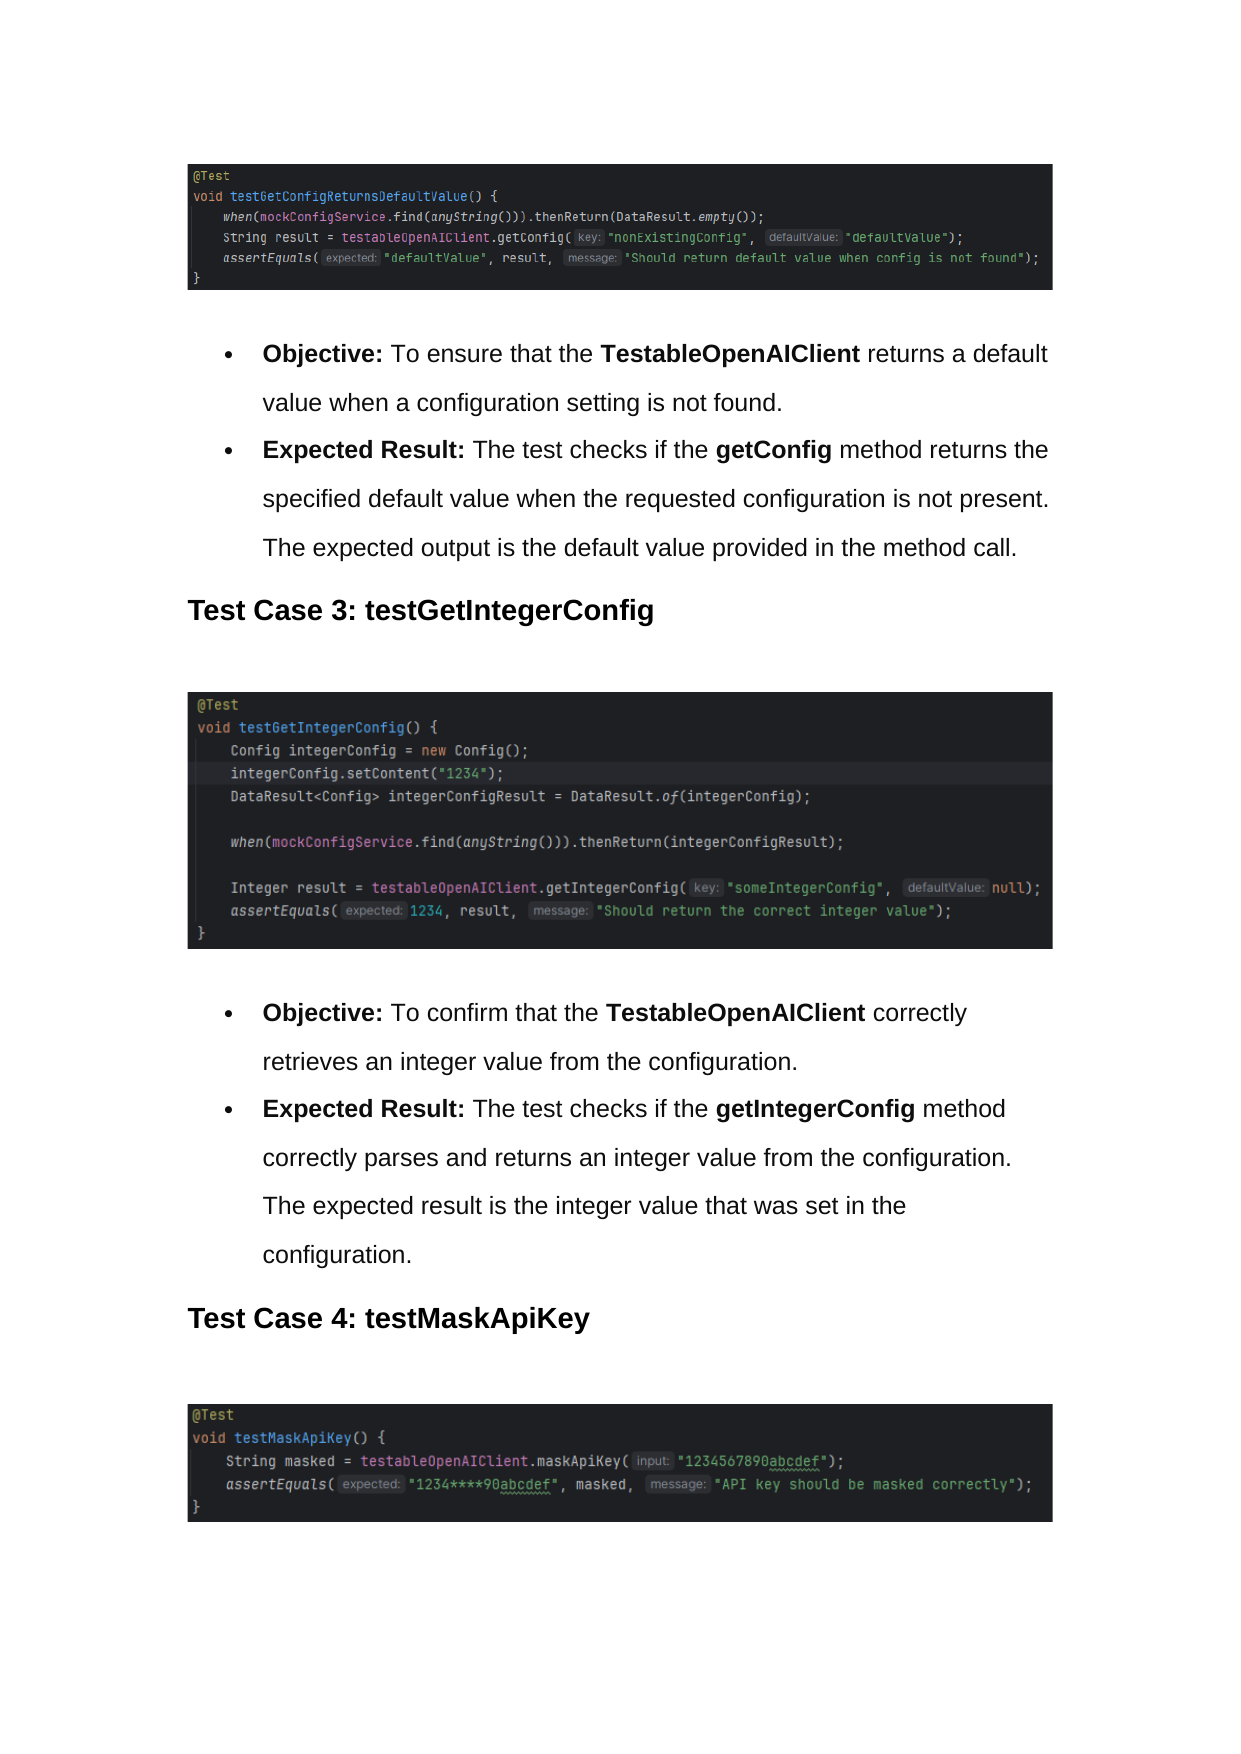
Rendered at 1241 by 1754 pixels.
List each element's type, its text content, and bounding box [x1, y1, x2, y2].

text Test Case 3: testGetIntegerConfig [187, 578, 1053, 643]
picture [187, 692, 1053, 949]
list Expected Result: The test checks if the getIntegerConfig method correctly parses and returns an integer value from the configuration. The expected result is the integer value that was set in the configuration. [225, 1092, 1053, 1271]
list Objective: To ensure that the TestableOpenAIClient returns a default value when a configuration setting is not found. [225, 338, 1053, 419]
list Objective: To confirm that the TestableOpenAIClient correctly retrieves an integer value from the configuration. [225, 996, 1053, 1077]
text Test Case 4: testMaskApiKey [187, 1285, 1053, 1350]
picture [187, 164, 1053, 290]
picture [187, 1404, 1053, 1522]
list Expected Result: The test checks if the getConfig method returns the specified default value when the requested configuration is not present. The expected output is the default value provided in the method call. [225, 433, 1053, 563]
